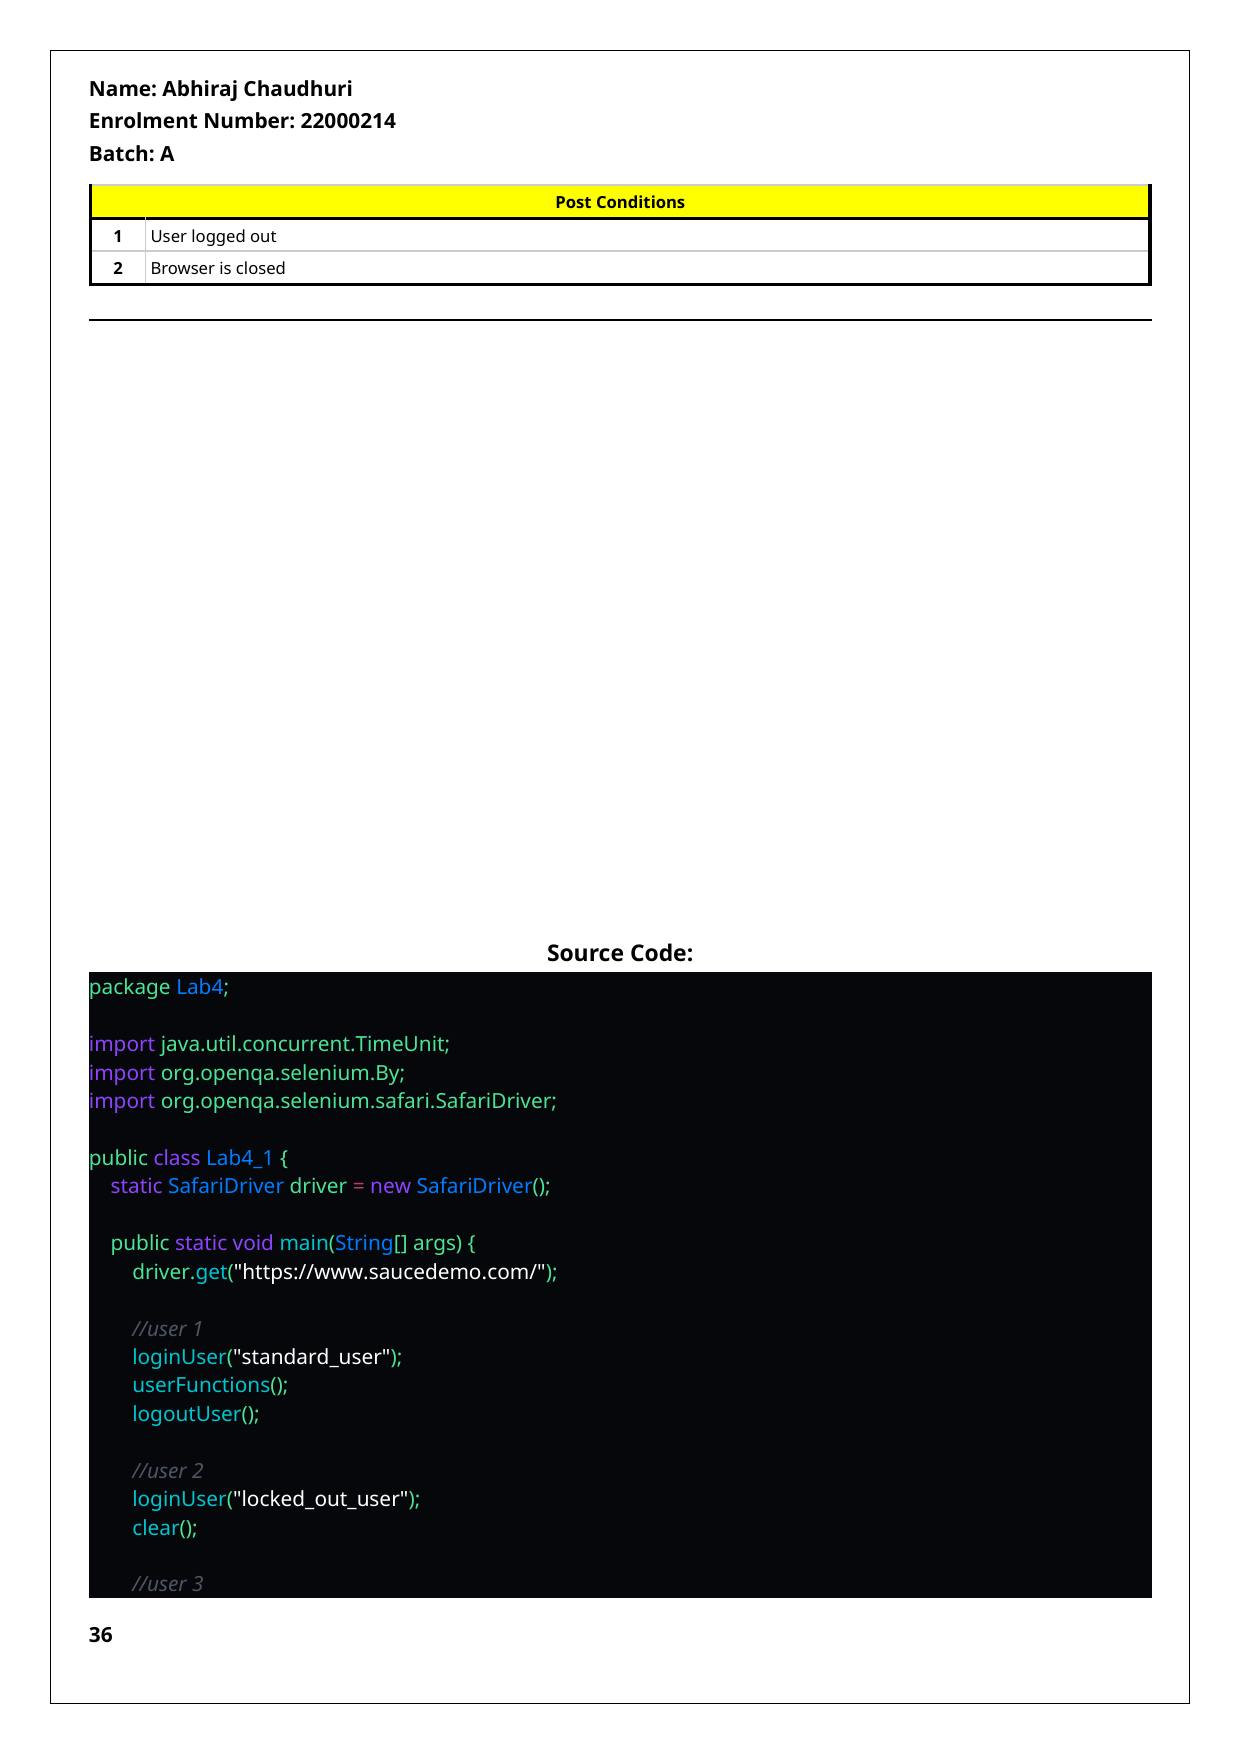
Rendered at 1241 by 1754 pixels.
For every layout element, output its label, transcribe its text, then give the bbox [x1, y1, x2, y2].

text static SafariDriver driver = new SafariDriver(); [89, 1171, 1152, 1200]
table_cell 1 [92, 220, 145, 250]
table_cell Post Conditions [92, 186, 1148, 217]
text public static void main(String[] args) { [89, 1228, 1152, 1257]
text loginUser("locked_out_user"); [89, 1484, 1152, 1513]
text import java.util.concurrent.TimeUnit; [89, 1029, 1152, 1058]
table_cell Browser is closed [146, 252, 1148, 283]
text import org.openqa.selenium.safari.SafariDriver; [89, 1086, 1152, 1114]
text userFunctions(); [89, 1371, 1152, 1399]
table_cell 2 [92, 252, 145, 283]
table_cell User logged out [146, 220, 1148, 250]
text clear(); [89, 1513, 1152, 1541]
text //user 3 [89, 1569, 1152, 1598]
text logoutUser(); [89, 1399, 1152, 1427]
text package Lab4; [89, 972, 1152, 1001]
text driver.get("https://www.saucedemo.com/"); [89, 1257, 1152, 1285]
text //user 1 [89, 1314, 1152, 1342]
text //user 2 [89, 1456, 1152, 1484]
text import org.openqa.selenium.By; [89, 1058, 1152, 1086]
text Source Code: [89, 936, 1152, 968]
text loginUser("standard_user"); [89, 1342, 1152, 1371]
text public class Lab4_1 { [89, 1143, 1152, 1171]
